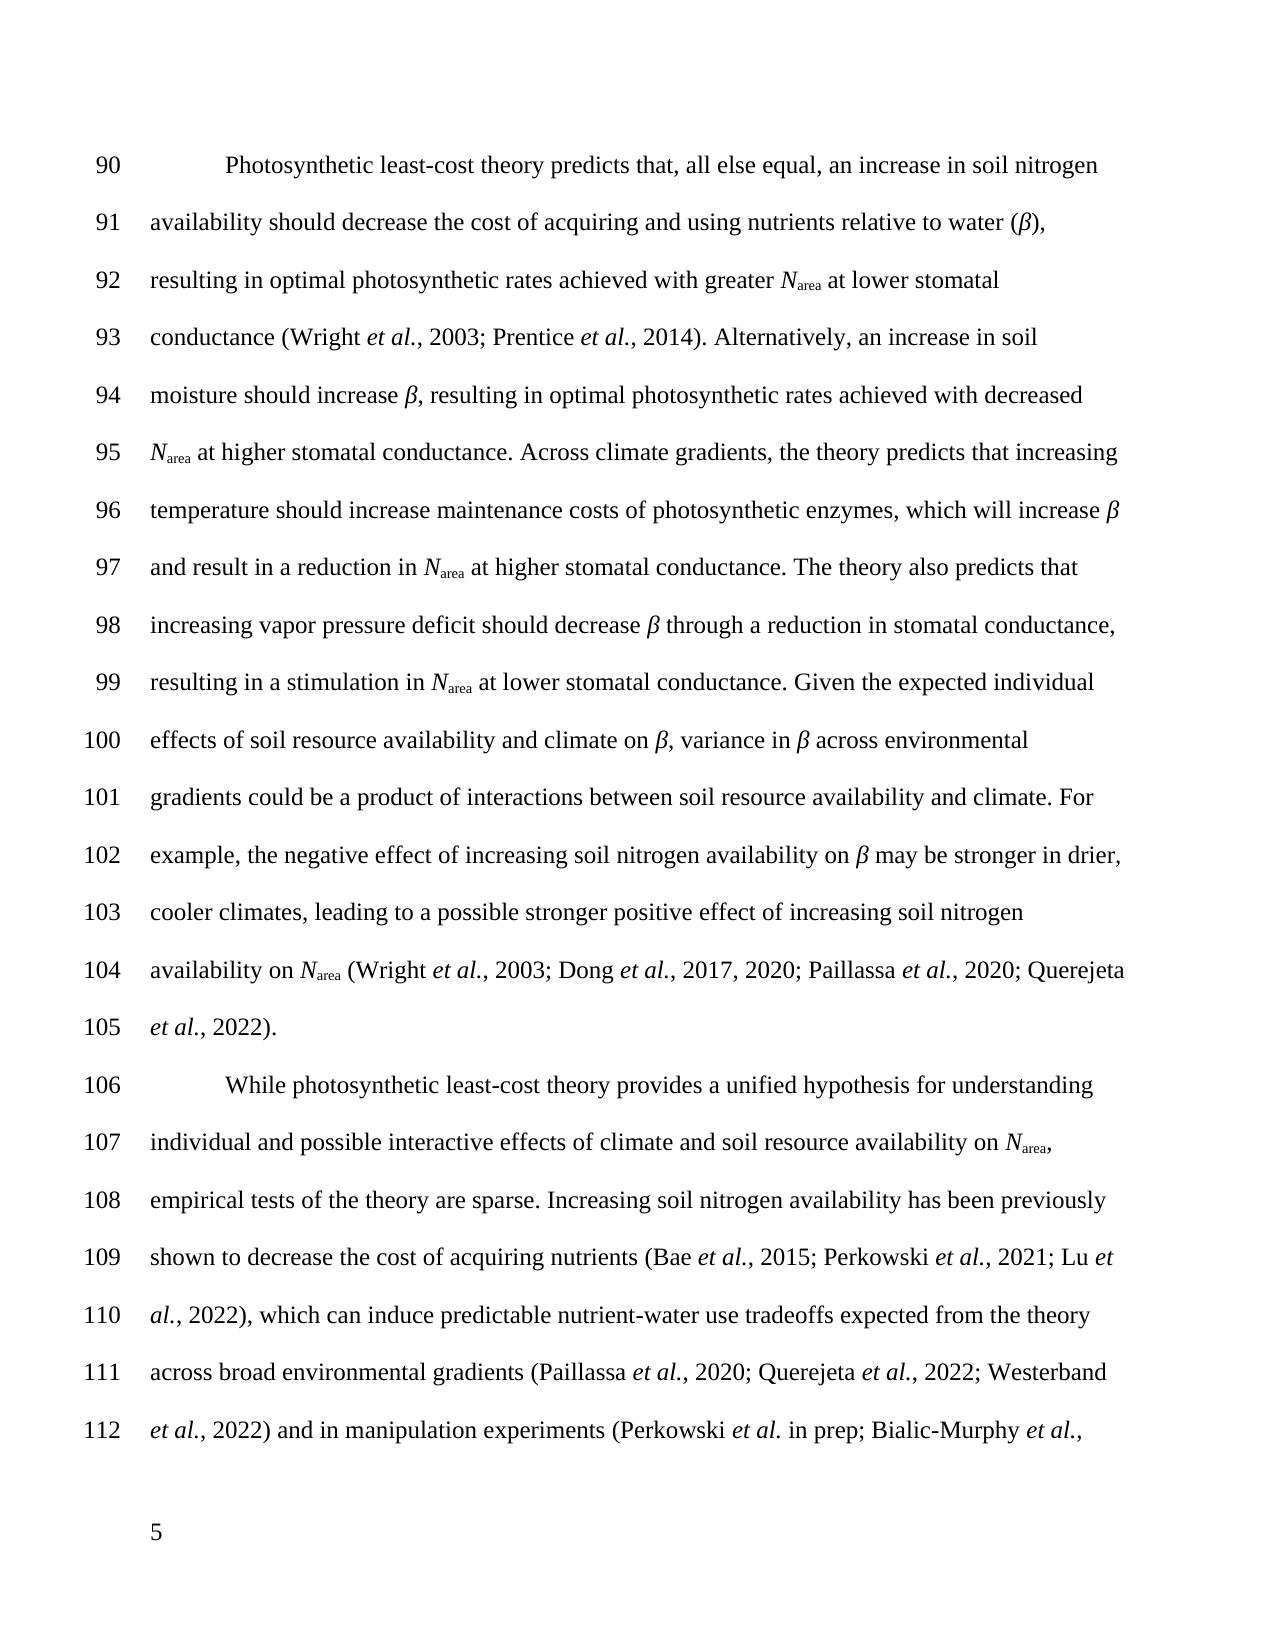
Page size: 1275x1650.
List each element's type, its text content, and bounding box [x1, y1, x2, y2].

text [150, 1070, 1125, 1444]
text Photosynthetic least-cost theory predicts that, all else equal, an increase in soil nitrogen availability should decrease the cost of acquiring and using nutrients relative to water (β), resulting in optimal photosynthetic rates achieved with greater Narea at lower stomatal conductance (Wright et al., 2003; Prentice et al., 2014). Alternatively, an increase in soil moisture should increase β, resulting in optimal photosynthetic rates achieved with decreased Narea at higher stomatal conductance. Across climate gradients, the theory predicts that increasing temperature should increase maintenance costs of photosynthetic enzymes, which will increase β and result in a reduction in Narea at higher stomatal conductance. The theory also predicts that increasing vapor pressure deficit should decrease β through a reduction in stomatal conductance, resulting in a stimulation in Narea at lower stomatal conductance. Given the expected individual effects of soil resource availability and climate on β, variance in β across environmental gradients could be a product of interactions between soil resource availability and climate. For example, the negative effect of increasing soil nitrogen availability on β may be stronger in drier, cooler climates, leading to a possible stronger positive effect of increasing soil nitrogen availability on Narea (Wright et al., 2003; Dong et al., 2017, 2020; Paillassa et al., 2020; Querejeta et al., 2022). [150, 150, 1125, 1041]
